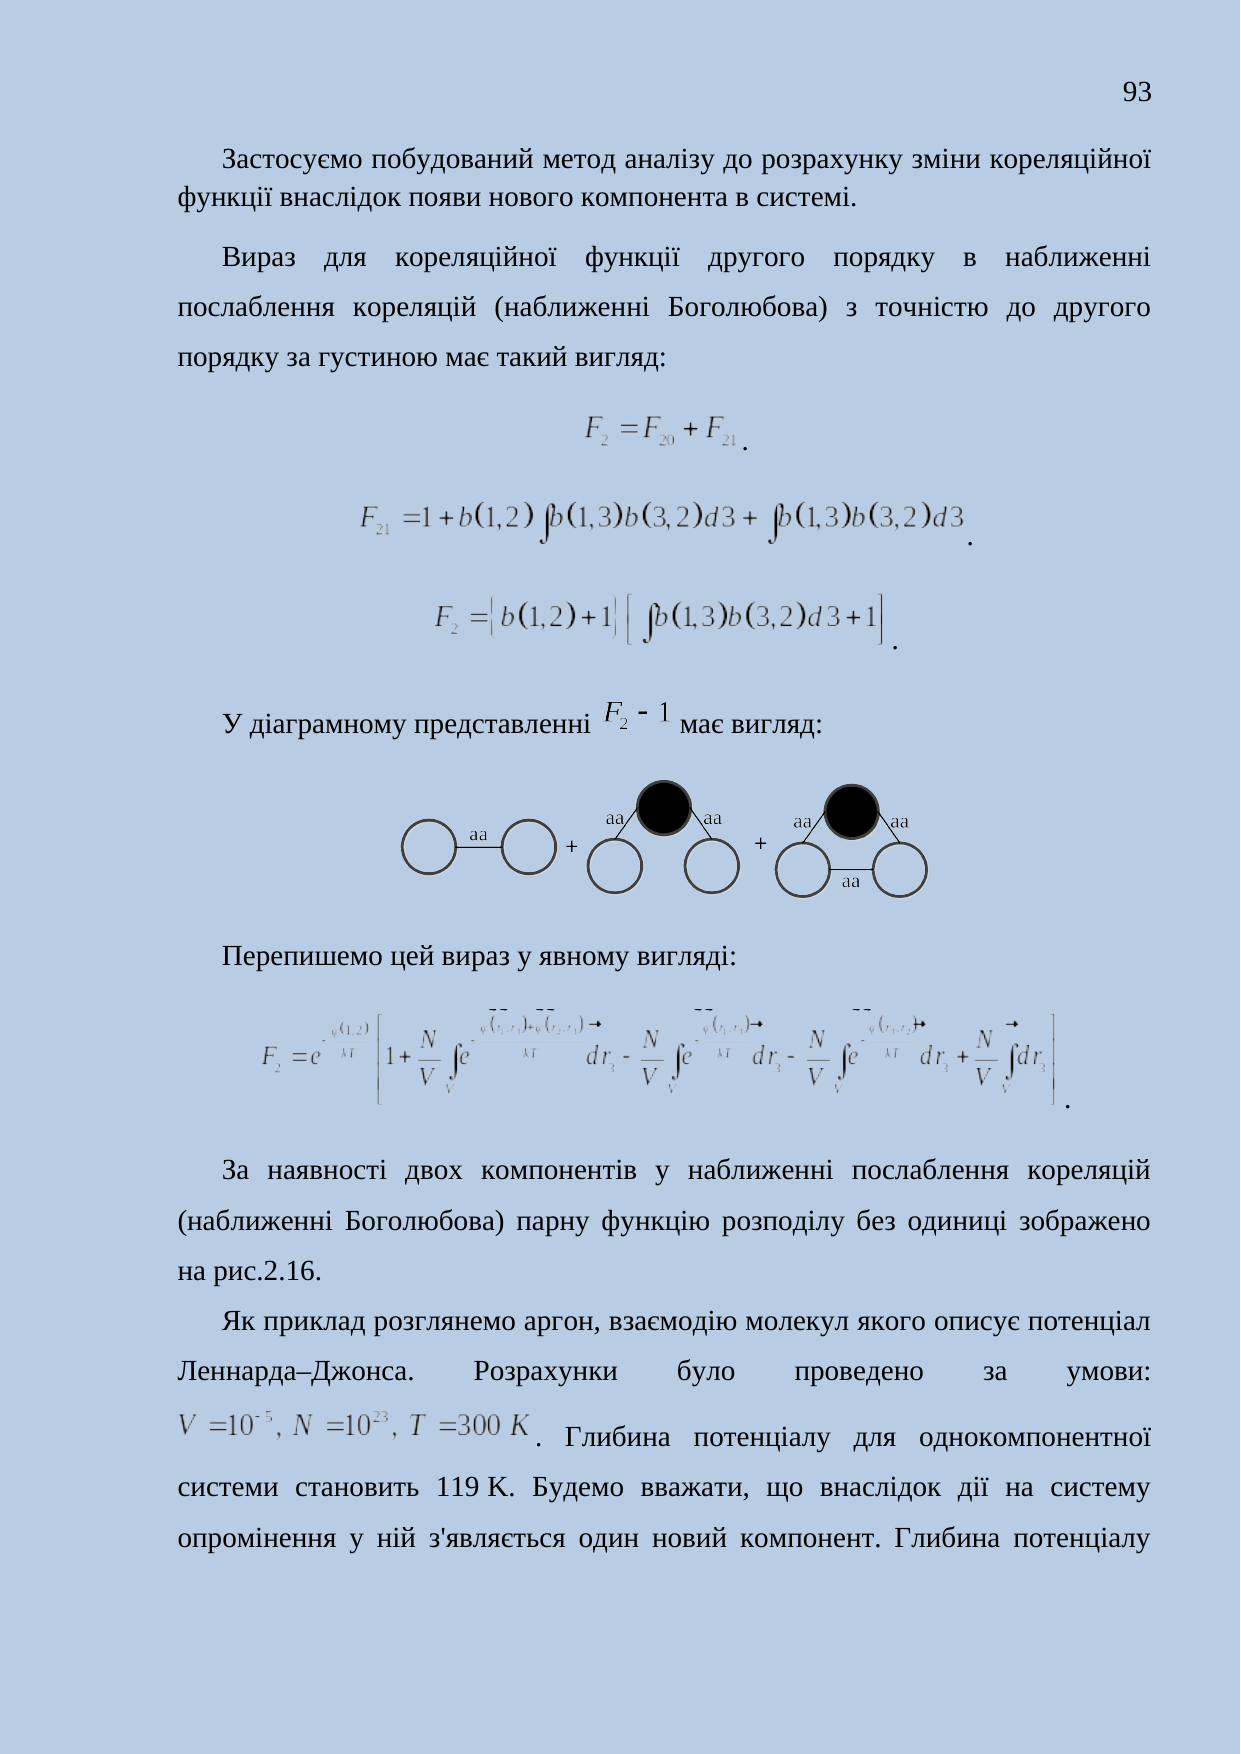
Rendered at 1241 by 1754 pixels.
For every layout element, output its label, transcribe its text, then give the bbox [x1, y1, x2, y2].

text За наявності двох компонентів у наближенні послаблення кореляцій (наближенні Боголюбова) парну функцію розподілу без одиниці зображено на рис.2.16. [177, 1152, 1152, 1286]
text . [177, 589, 1152, 656]
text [177, 1303, 1152, 1553]
text У діаграмному представленні має вигляд: [177, 693, 1152, 739]
text Вираз для кореляційної функції другого порядку в наближенні послаблення кореляцій (наближенні Боголюбова) з точністю до другого порядку за густиною має такий вигляд: [177, 239, 1152, 373]
text . [177, 411, 1152, 457]
text . [177, 1010, 1152, 1115]
text . [177, 494, 1152, 552]
list Застосуємо побудований метод аналізу до розрахунку зміни кореляційної функції внаслідок появи нового компонента в системі. [177, 141, 1152, 213]
text Перепишемо цей вираз у явному вигляді: [177, 938, 1152, 972]
